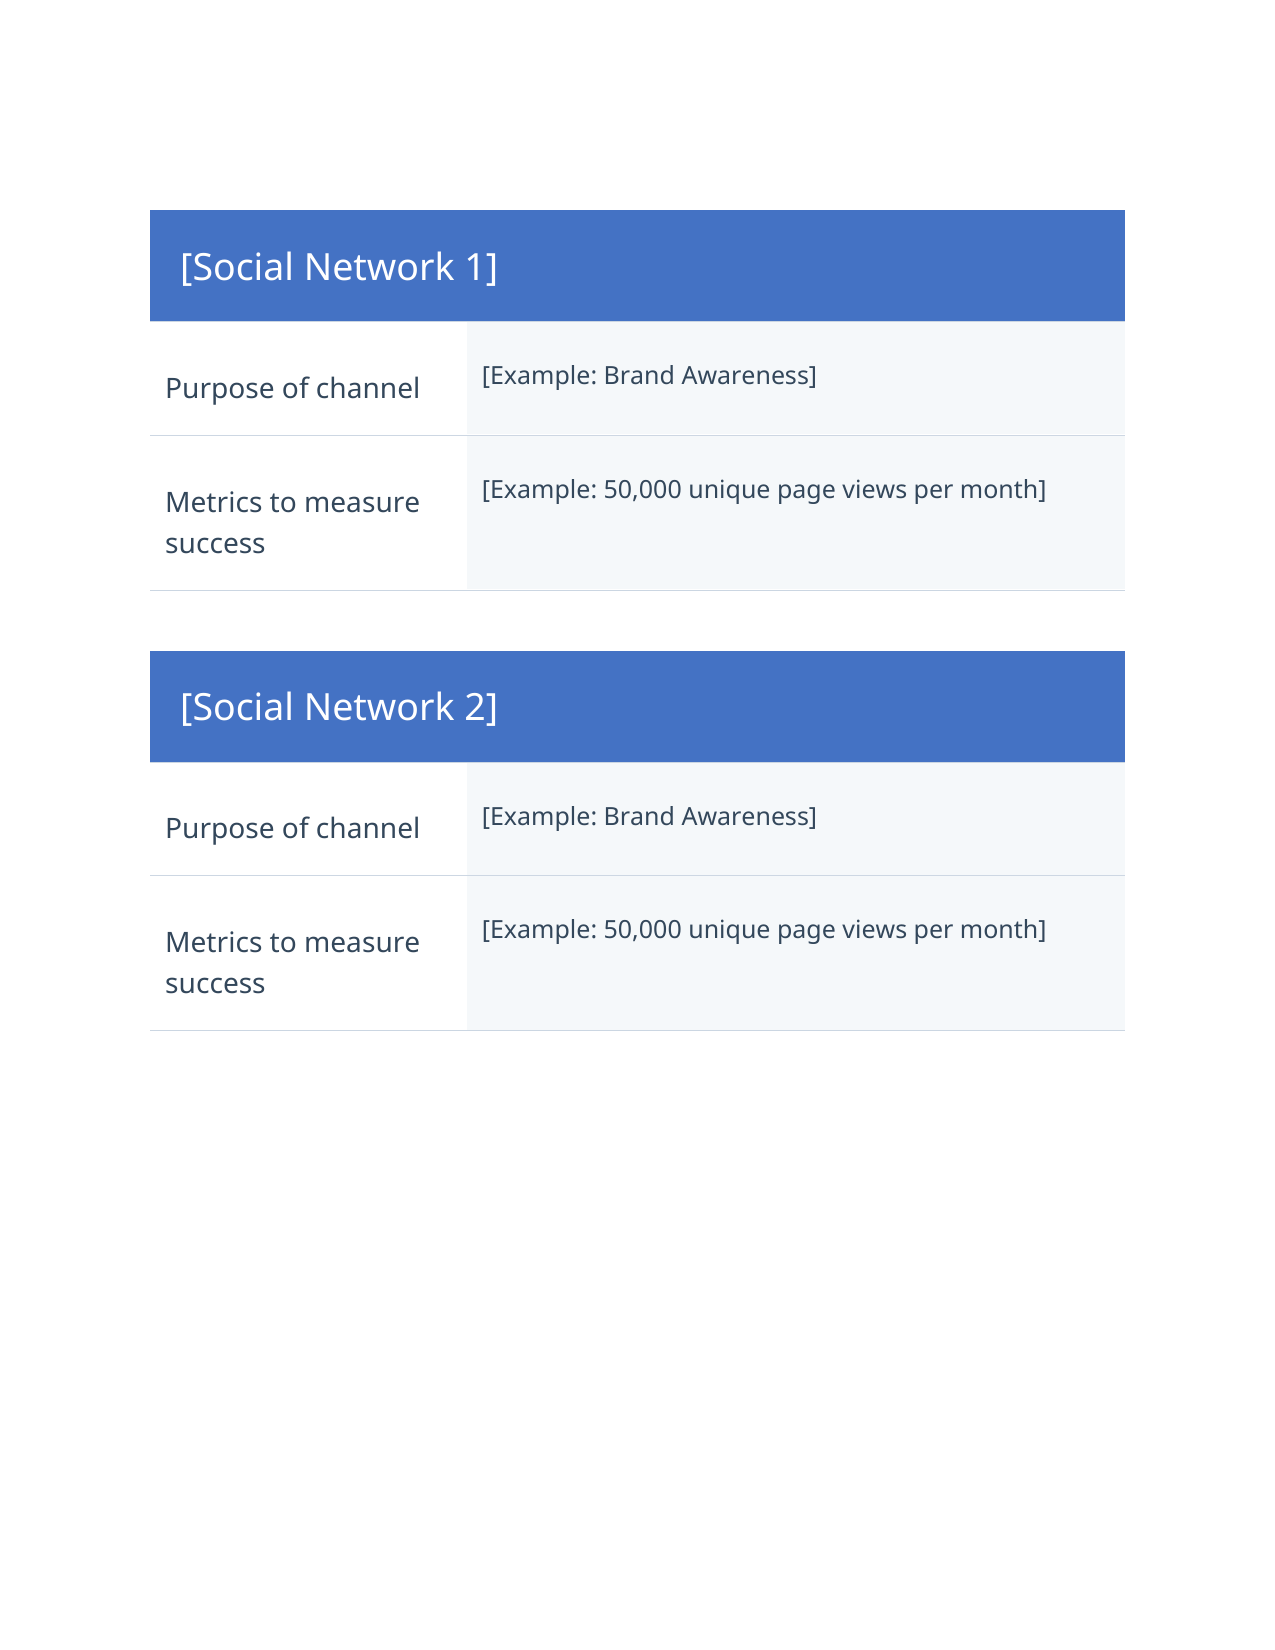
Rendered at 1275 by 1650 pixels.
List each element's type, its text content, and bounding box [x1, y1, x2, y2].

table_header [Social Network 1] [150, 210, 1125, 321]
table_header [Social Network 2] [150, 651, 1125, 762]
table_cell [Example: Brand Awareness] [467, 322, 1125, 434]
table_cell [Example: Brand Awareness] [467, 763, 1125, 875]
table_cell Metrics to measure success [150, 876, 467, 1030]
table_cell [Example: 50,000 unique page views per month] [467, 876, 1125, 1030]
table_cell Purpose of channel [150, 763, 467, 875]
table_cell Purpose of channel [150, 322, 467, 434]
table_cell Metrics to measure success [150, 436, 467, 589]
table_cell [467, 436, 1125, 589]
